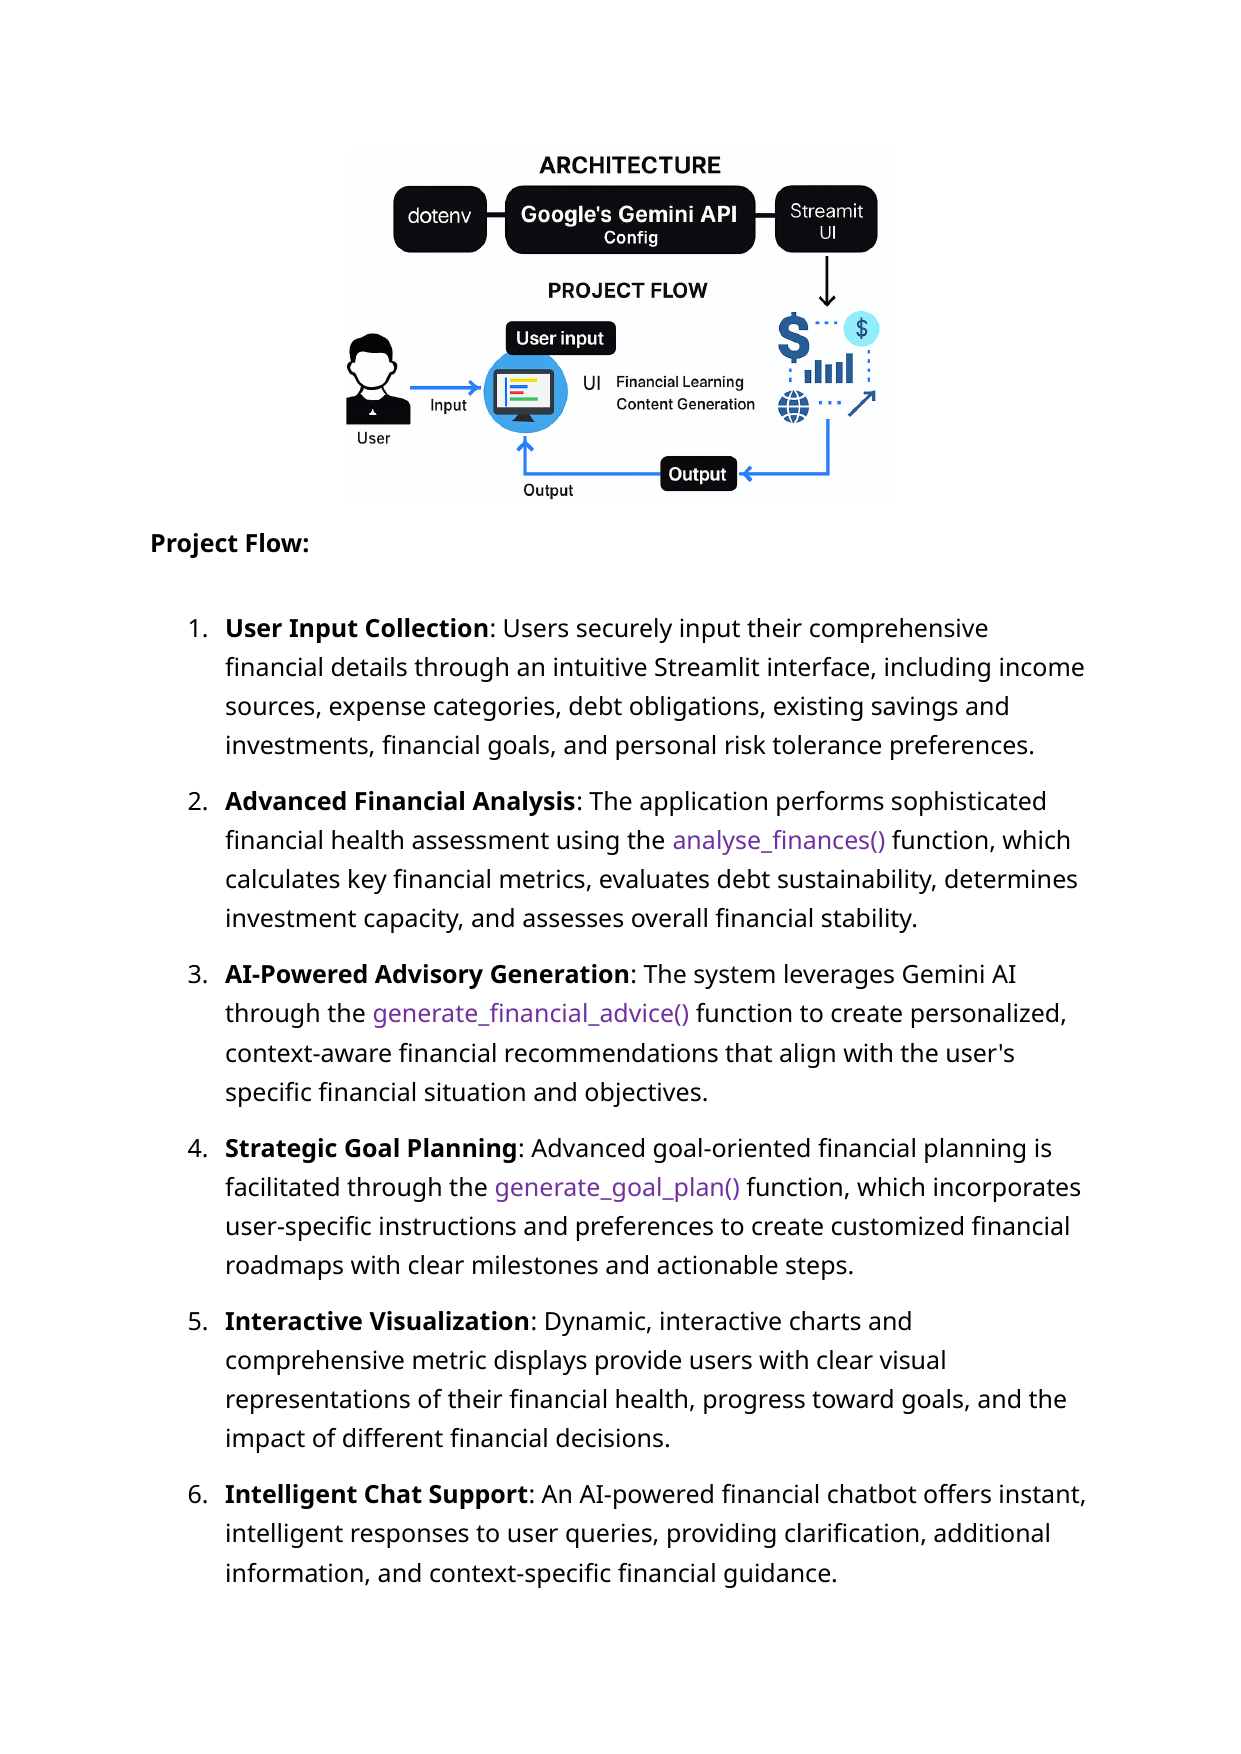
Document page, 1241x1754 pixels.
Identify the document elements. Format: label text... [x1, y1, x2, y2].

list Strategic Goal Planning: Advanced goal-oriented financial planning is facilitated through the generate_goal_plan() function, which incorporates user-specific instructions and preferences to create customized financial roadmaps with clear milestones and actionable steps. [187, 1130, 1090, 1282]
list User Input Collection: Users securely input their comprehensive financial details through an intuitive Streamlit interface, including income sources, expense categories, debt obligations, existing savings and investments, financial goals, and personal risk tolerance preferences. [187, 610, 1090, 762]
list AI-Powered Advisory Generation: The system leverages Gemini AI through the generate_financial_advice() function to create personalized, context-aware financial recommendations that align with the user's specific financial situation and objectives. [187, 957, 1090, 1108]
list Interactive Visualization: Dynamic, interactive charts and comprehensive metric displays provide users with clear visual representations of their financial health, progress toward goals, and the impact of different financial decisions. [187, 1304, 1090, 1455]
list Advanced Financial Analysis: The application performs sophisticated financial health assessment using the analyse_finances() function, which calculates key financial metrics, evaluates debt sustainability, determines investment capacity, and assesses overall financial stability. [187, 784, 1090, 935]
list Intelligent Chat Support: An AI-powered financial chatbot offers instant, intelligent responses to user queries, providing clarification, additional information, and context-specific financial guidance. [187, 1477, 1090, 1589]
picture [346, 150, 894, 504]
text Project Flow: [150, 526, 1090, 559]
